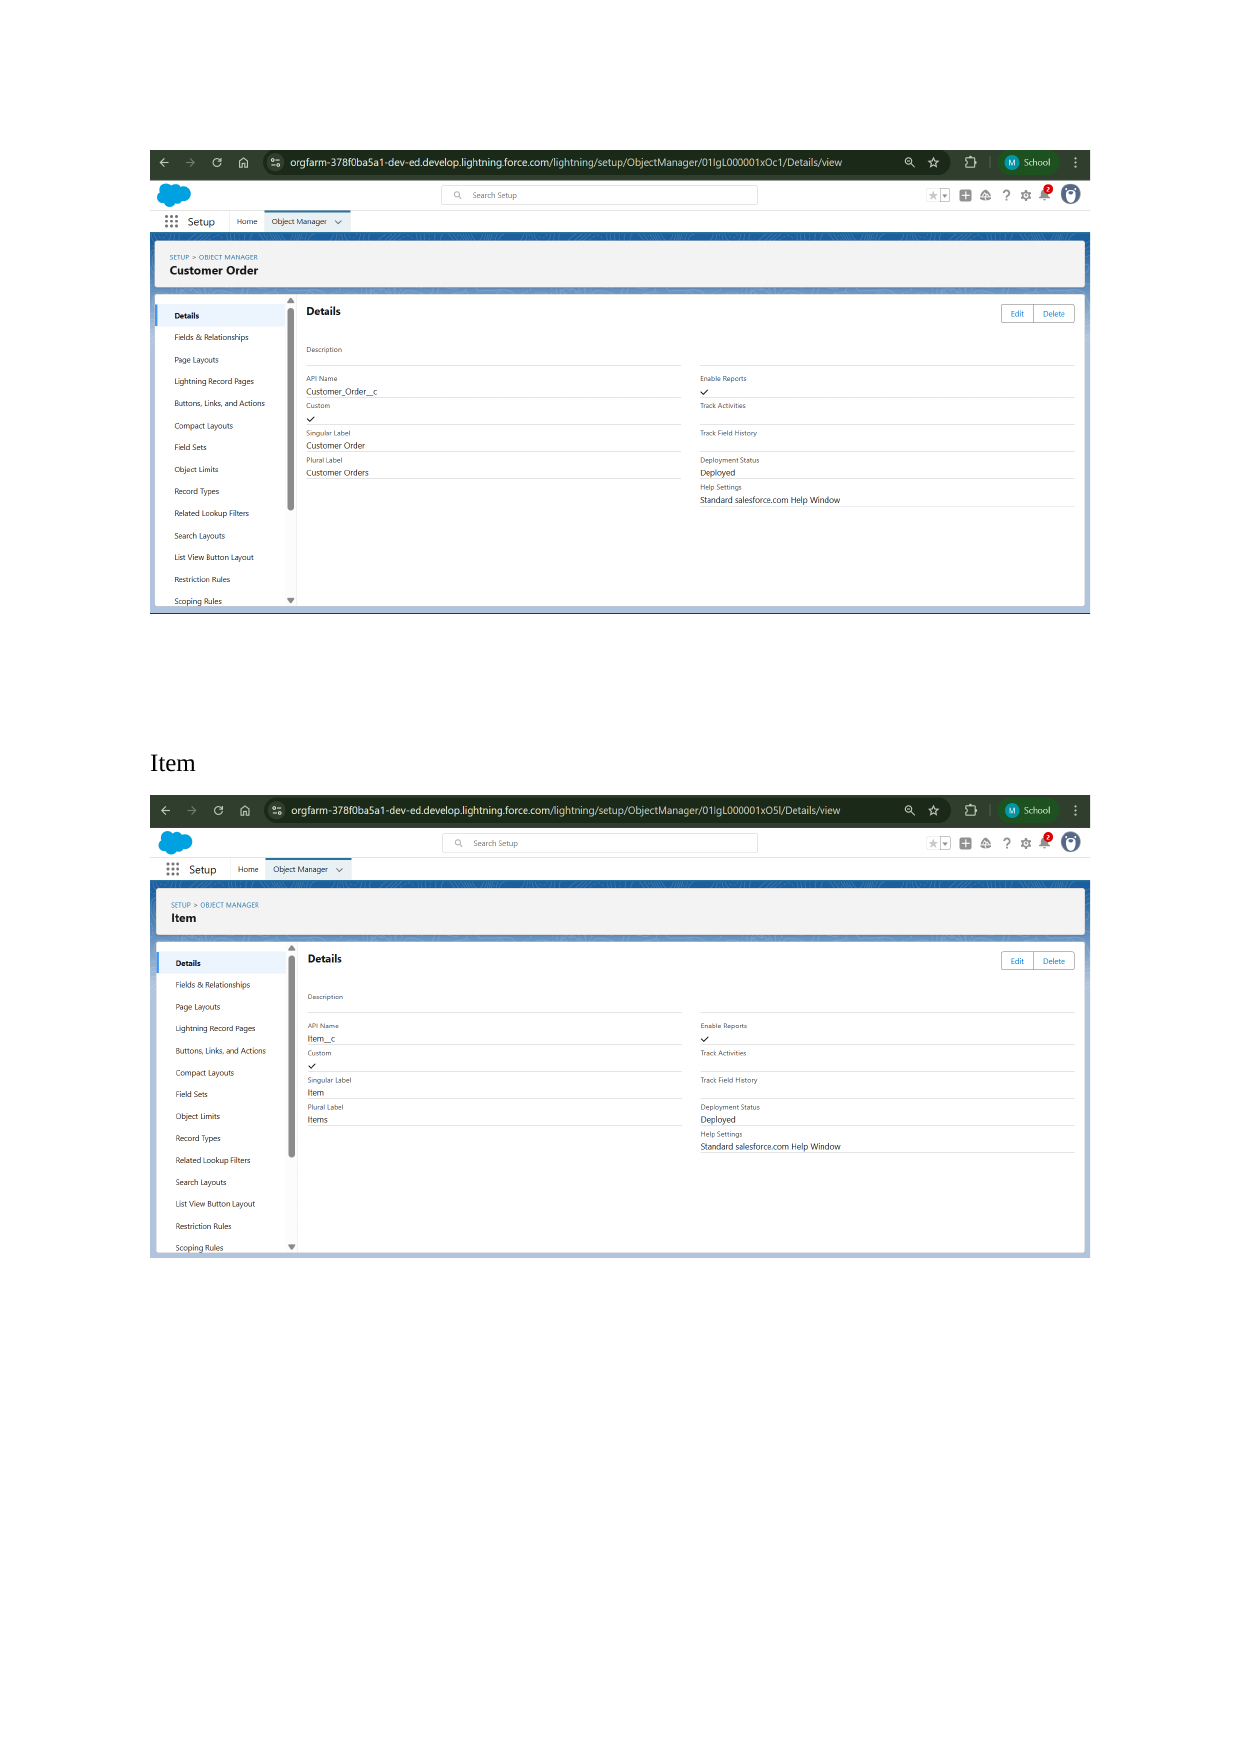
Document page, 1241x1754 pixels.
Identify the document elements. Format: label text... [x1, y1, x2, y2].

picture [150, 795, 1091, 1258]
text Item [150, 748, 1090, 777]
picture [150, 150, 1091, 614]
